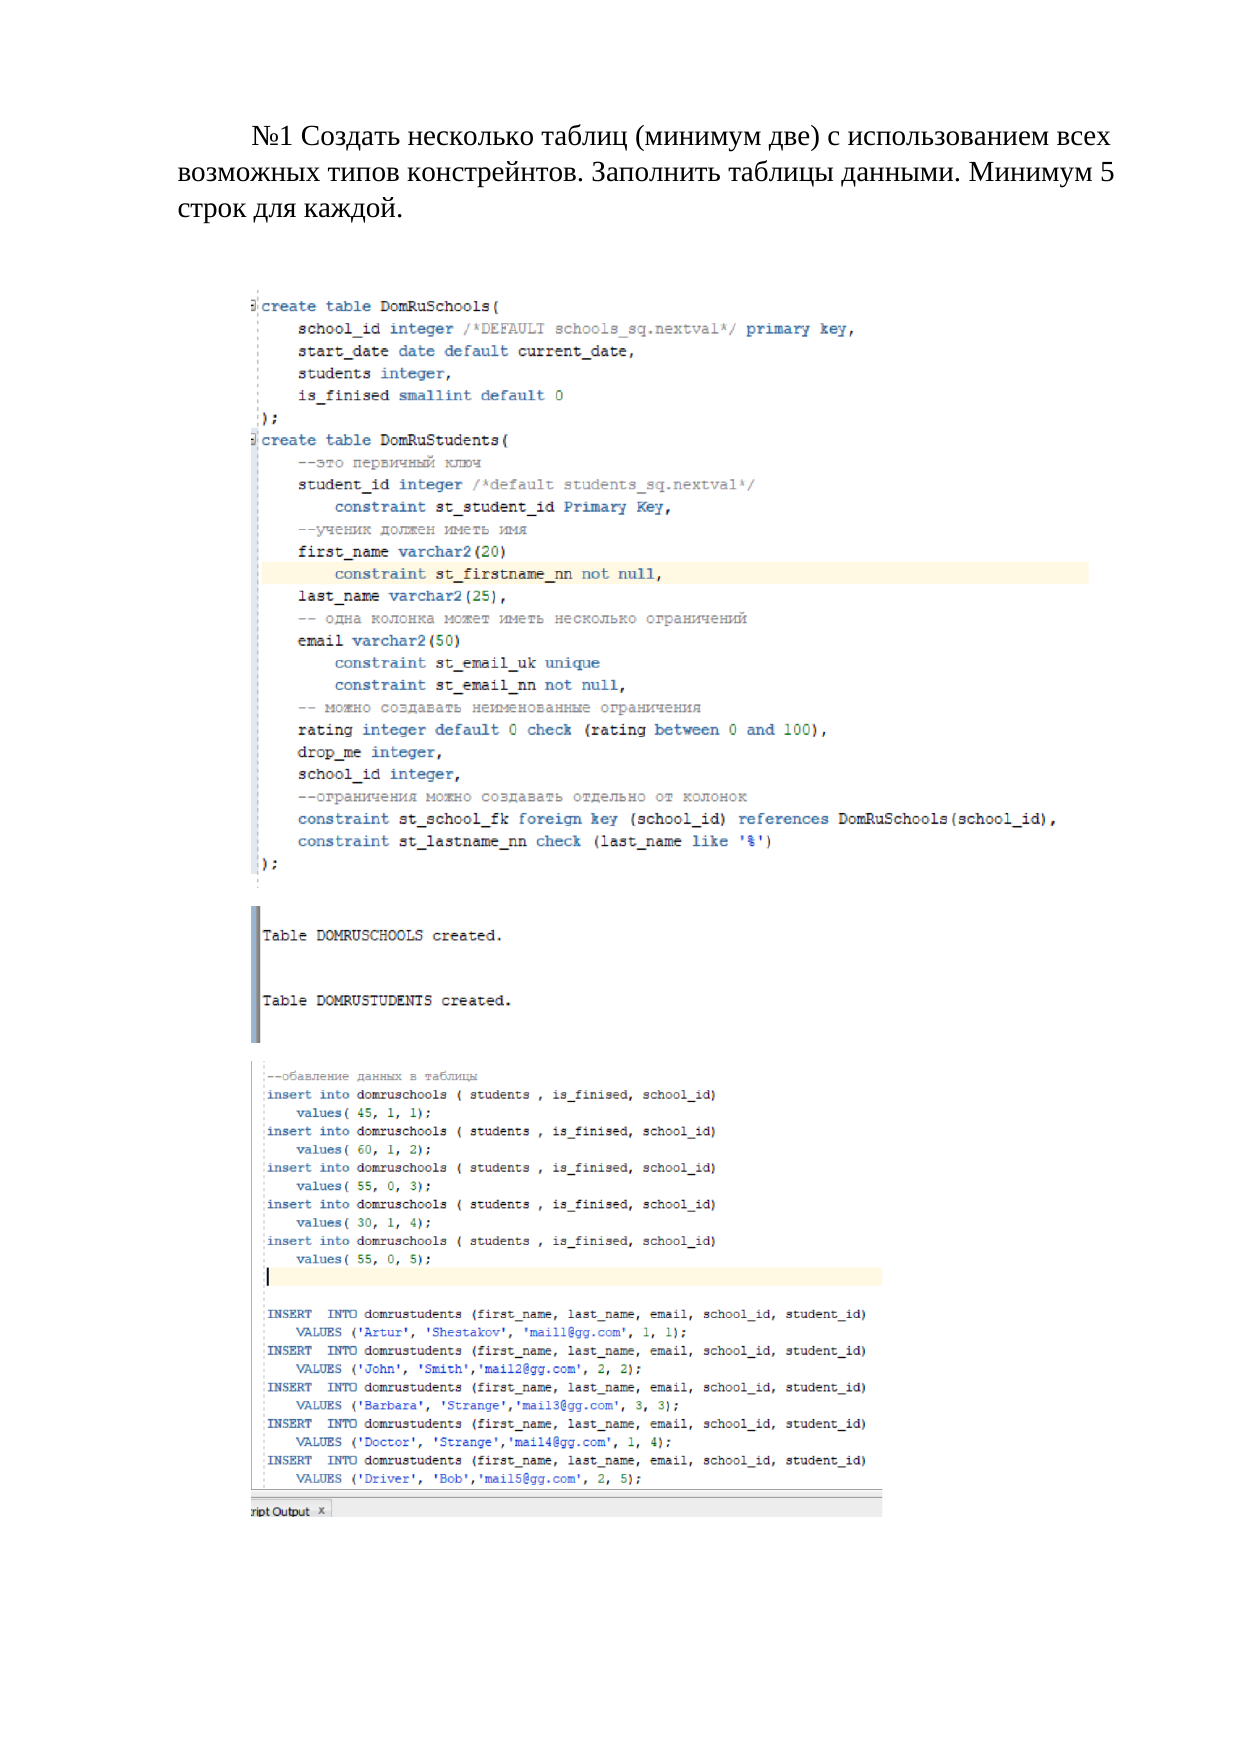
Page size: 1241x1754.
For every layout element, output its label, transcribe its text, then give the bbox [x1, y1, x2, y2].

picture [251, 1061, 883, 1517]
picture [251, 906, 606, 1043]
text №1 Создать несколько таблиц (минимум две) с использованием всех возможных типов констрейнтов. Заполнить таблицы данными. Минимум 5 строк для каждой. [177, 118, 1152, 224]
picture [251, 290, 1089, 888]
